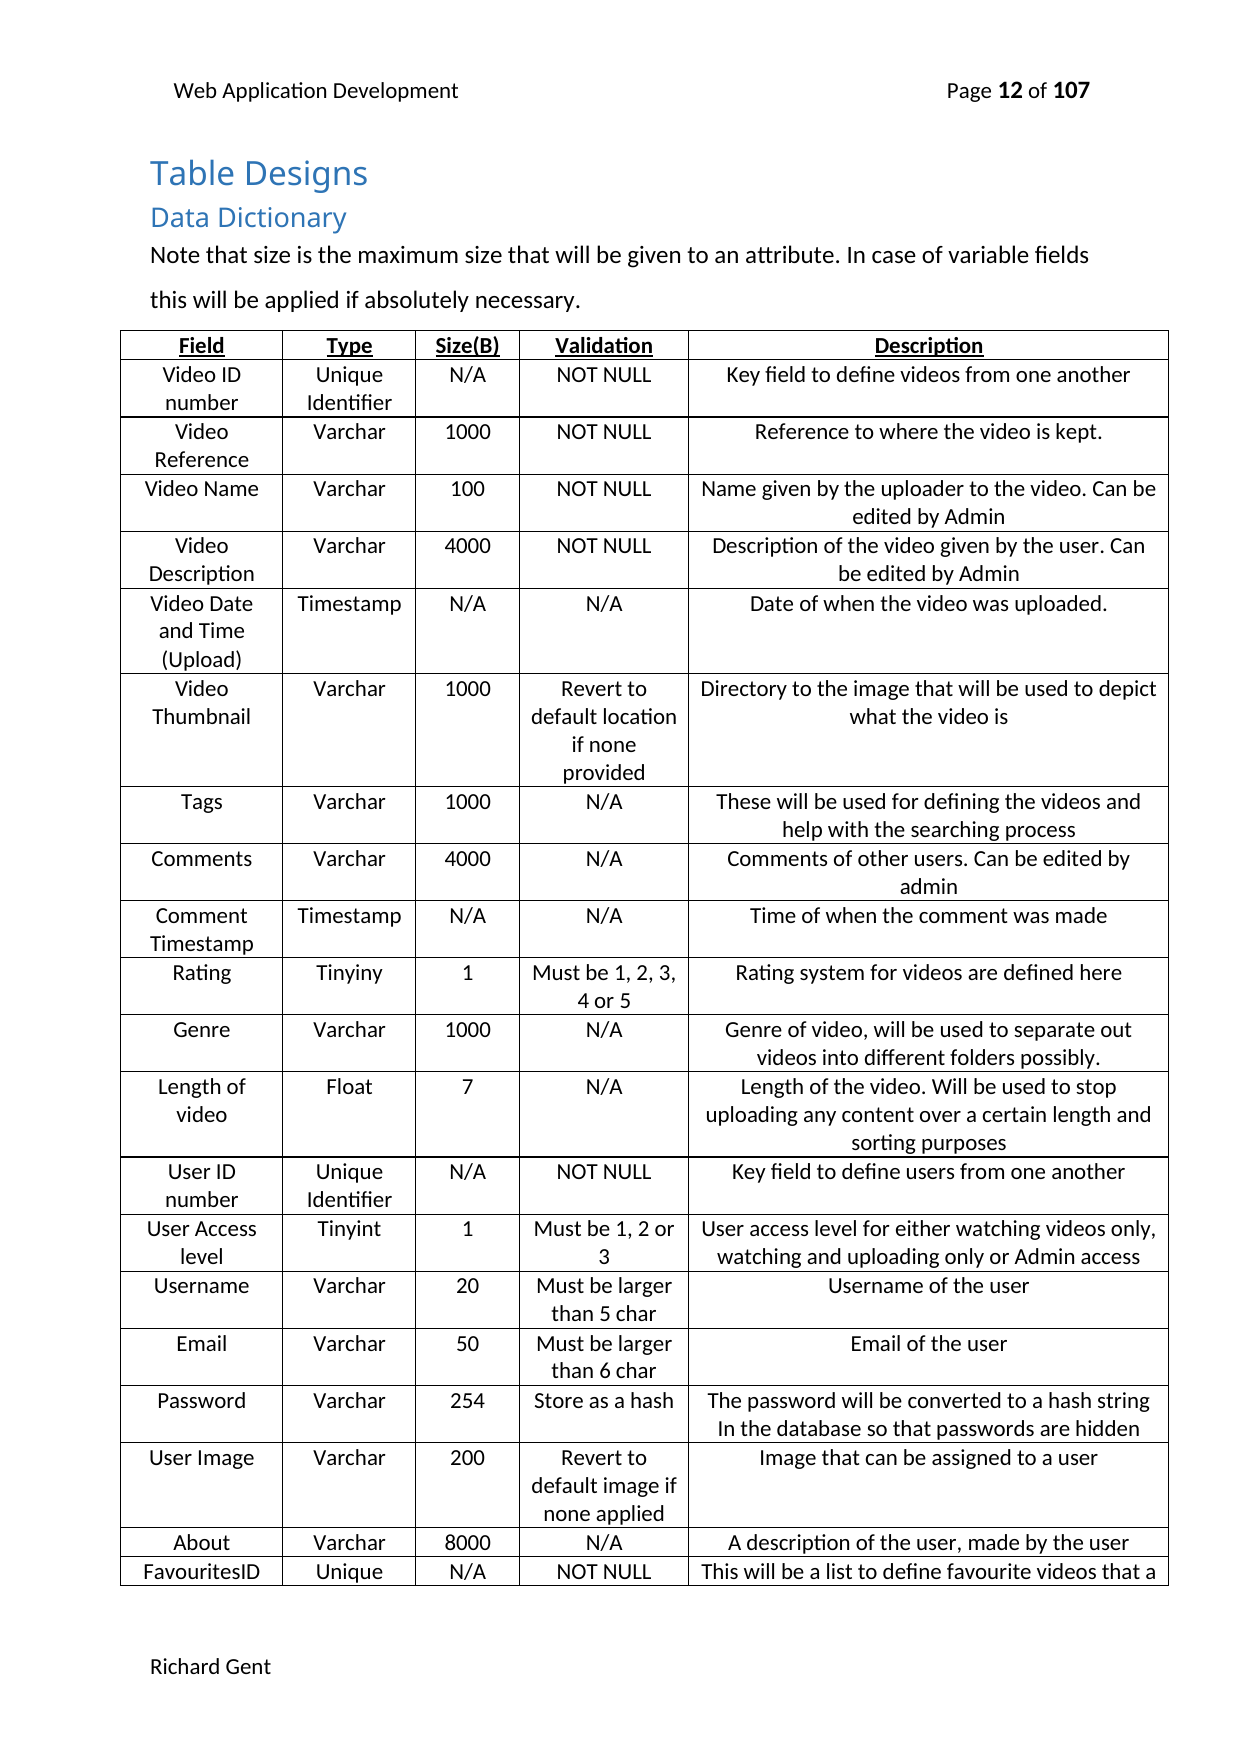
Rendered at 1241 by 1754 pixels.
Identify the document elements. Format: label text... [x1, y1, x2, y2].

table_cell User access level for either watching videos only, watching and uploading only or Admin access [689, 1215, 1168, 1271]
table_cell User Image [121, 1443, 282, 1527]
table_cell 8000 [416, 1528, 519, 1556]
table_cell Directory to the image that will be used to depict what the video is [689, 674, 1168, 786]
table_cell Video Description [121, 532, 282, 588]
table_cell 1000 [416, 418, 519, 473]
table_cell 1000 [416, 787, 519, 843]
table_cell Video Date and Time (Upload) [121, 589, 282, 673]
table_cell Key field to define videos from one another [689, 360, 1168, 416]
table_cell Must be 1, 2 or 3 [520, 1215, 688, 1271]
table_cell Video Thumbnail [121, 674, 282, 786]
table_cell NOT NULL [520, 418, 688, 473]
table_cell Comment Timestamp [121, 901, 282, 957]
table_cell 4000 [416, 844, 519, 900]
table_cell Password [121, 1386, 282, 1442]
table_cell 100 [416, 475, 519, 531]
table_cell 200 [416, 1443, 519, 1527]
table_cell N/A [416, 589, 519, 673]
table_cell Unique Identifier [283, 360, 415, 416]
table_cell Must be larger than 5 char [520, 1272, 688, 1328]
table_cell The password will be converted to a hash string In the database so that passwords are hidden [689, 1386, 1168, 1442]
table_cell Video Reference [121, 418, 282, 473]
subtitle Table Designs [150, 150, 1090, 195]
table_cell 4000 [416, 532, 519, 588]
table_cell Name given by the uploader to the video. Can be edited by Admin [689, 475, 1168, 531]
table_cell Video ID number [121, 360, 282, 416]
table_cell Key field to define users from one another [689, 1158, 1168, 1213]
table_cell Unique Identifier [283, 1158, 415, 1213]
table_header Validation [520, 331, 688, 359]
table_cell Varchar [283, 1528, 415, 1556]
table_cell Float [283, 1072, 415, 1156]
table_cell Varchar [283, 1015, 415, 1071]
table_cell N/A [520, 1072, 688, 1156]
table_cell N/A [416, 1158, 519, 1213]
table_cell Date of when the video was uploaded. [689, 589, 1168, 673]
table_cell Comments of other users. Can be edited by admin [689, 844, 1168, 900]
table_cell Video Name [121, 475, 282, 531]
table_cell Genre [121, 1015, 282, 1071]
table_cell Must be larger than 6 char [520, 1329, 688, 1385]
table_cell Varchar [283, 418, 415, 473]
table_cell 1 [416, 958, 519, 1014]
table_cell N/A [416, 1557, 519, 1585]
table_header Field [121, 331, 282, 359]
table_cell 254 [416, 1386, 519, 1442]
table_cell NOT NULL [520, 360, 688, 416]
table_cell N/A [520, 787, 688, 843]
table_cell N/A [520, 844, 688, 900]
table_cell Varchar [283, 1272, 415, 1328]
table_cell 50 [416, 1329, 519, 1385]
table_cell Varchar [283, 1386, 415, 1442]
table_cell Rating system for videos are defined here [689, 958, 1168, 1014]
table_cell FavouritesID [121, 1557, 282, 1585]
table_cell Username of the user [689, 1272, 1168, 1328]
table_cell NOT NULL [520, 475, 688, 531]
table_cell Varchar [283, 475, 415, 531]
table_cell N/A [520, 589, 688, 673]
table_cell 1 [416, 1215, 519, 1271]
table_cell NOT NULL [520, 1557, 688, 1585]
table_cell NOT NULL [520, 1158, 688, 1213]
table_cell A description of the user, made by the user [689, 1528, 1168, 1556]
table_cell User ID number [121, 1158, 282, 1213]
table_cell Description of the video given by the user. Can be edited by Admin [689, 532, 1168, 588]
table_cell N/A [416, 901, 519, 957]
table_cell N/A [520, 901, 688, 957]
table_cell Unique Identifier [283, 1557, 415, 1585]
table_header Type [283, 331, 415, 359]
table_cell Revert to default location if none provided [520, 674, 688, 786]
table_cell About [121, 1528, 282, 1556]
text Note that size is the maximum size that will be given to an attribute. In case of variable fields this will be applied if absolutely necessary. [150, 239, 1090, 315]
table_cell Store as a hash [520, 1386, 688, 1442]
table_cell 7 [416, 1072, 519, 1156]
table_cell Tinyiny [283, 958, 415, 1014]
table_cell Revert to default image if none applied [520, 1443, 688, 1527]
table_cell Varchar [283, 844, 415, 900]
table_cell Timestamp [283, 589, 415, 673]
table_cell Comments [121, 844, 282, 900]
table_header Description [689, 331, 1168, 359]
table_cell 20 [416, 1272, 519, 1328]
table_cell NOT NULL [520, 532, 688, 588]
table_cell These will be used for defining the videos and help with the searching process [689, 787, 1168, 843]
table_cell Tags [121, 787, 282, 843]
table_cell Varchar [283, 532, 415, 588]
table_cell Rating [121, 958, 282, 1014]
table_cell Image that can be assigned to a user [689, 1443, 1168, 1527]
table_cell Time of when the comment was made [689, 901, 1168, 957]
table_cell Length of video [121, 1072, 282, 1156]
table_cell Tinyint [283, 1215, 415, 1271]
table_cell Genre of video, will be used to separate out videos into different folders possibly. [689, 1015, 1168, 1071]
table_cell Varchar [283, 674, 415, 786]
table_cell Timestamp [283, 901, 415, 957]
table_cell N/A [416, 360, 519, 416]
table_cell Varchar [283, 787, 415, 843]
table_cell Username [121, 1272, 282, 1328]
table_cell User Access level [121, 1215, 282, 1271]
table_cell N/A [520, 1015, 688, 1071]
table_header Size(B) [416, 331, 519, 359]
subtitle Data Dictionary [150, 199, 1090, 236]
table_cell Email [121, 1329, 282, 1385]
table_cell Reference to where the video is kept. [689, 418, 1168, 473]
table_cell Must be 1, 2, 3, 4 or 5 [520, 958, 688, 1014]
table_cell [689, 1557, 1168, 1585]
table_cell Varchar [283, 1329, 415, 1385]
table_cell 1000 [416, 674, 519, 786]
table_cell Email of the user [689, 1329, 1168, 1385]
table_cell N/A [520, 1528, 688, 1556]
table_cell Varchar [283, 1443, 415, 1527]
table_cell Length of the video. Will be used to stop uploading any content over a certain length and sorting purposes [689, 1072, 1168, 1156]
table_cell 1000 [416, 1015, 519, 1071]
